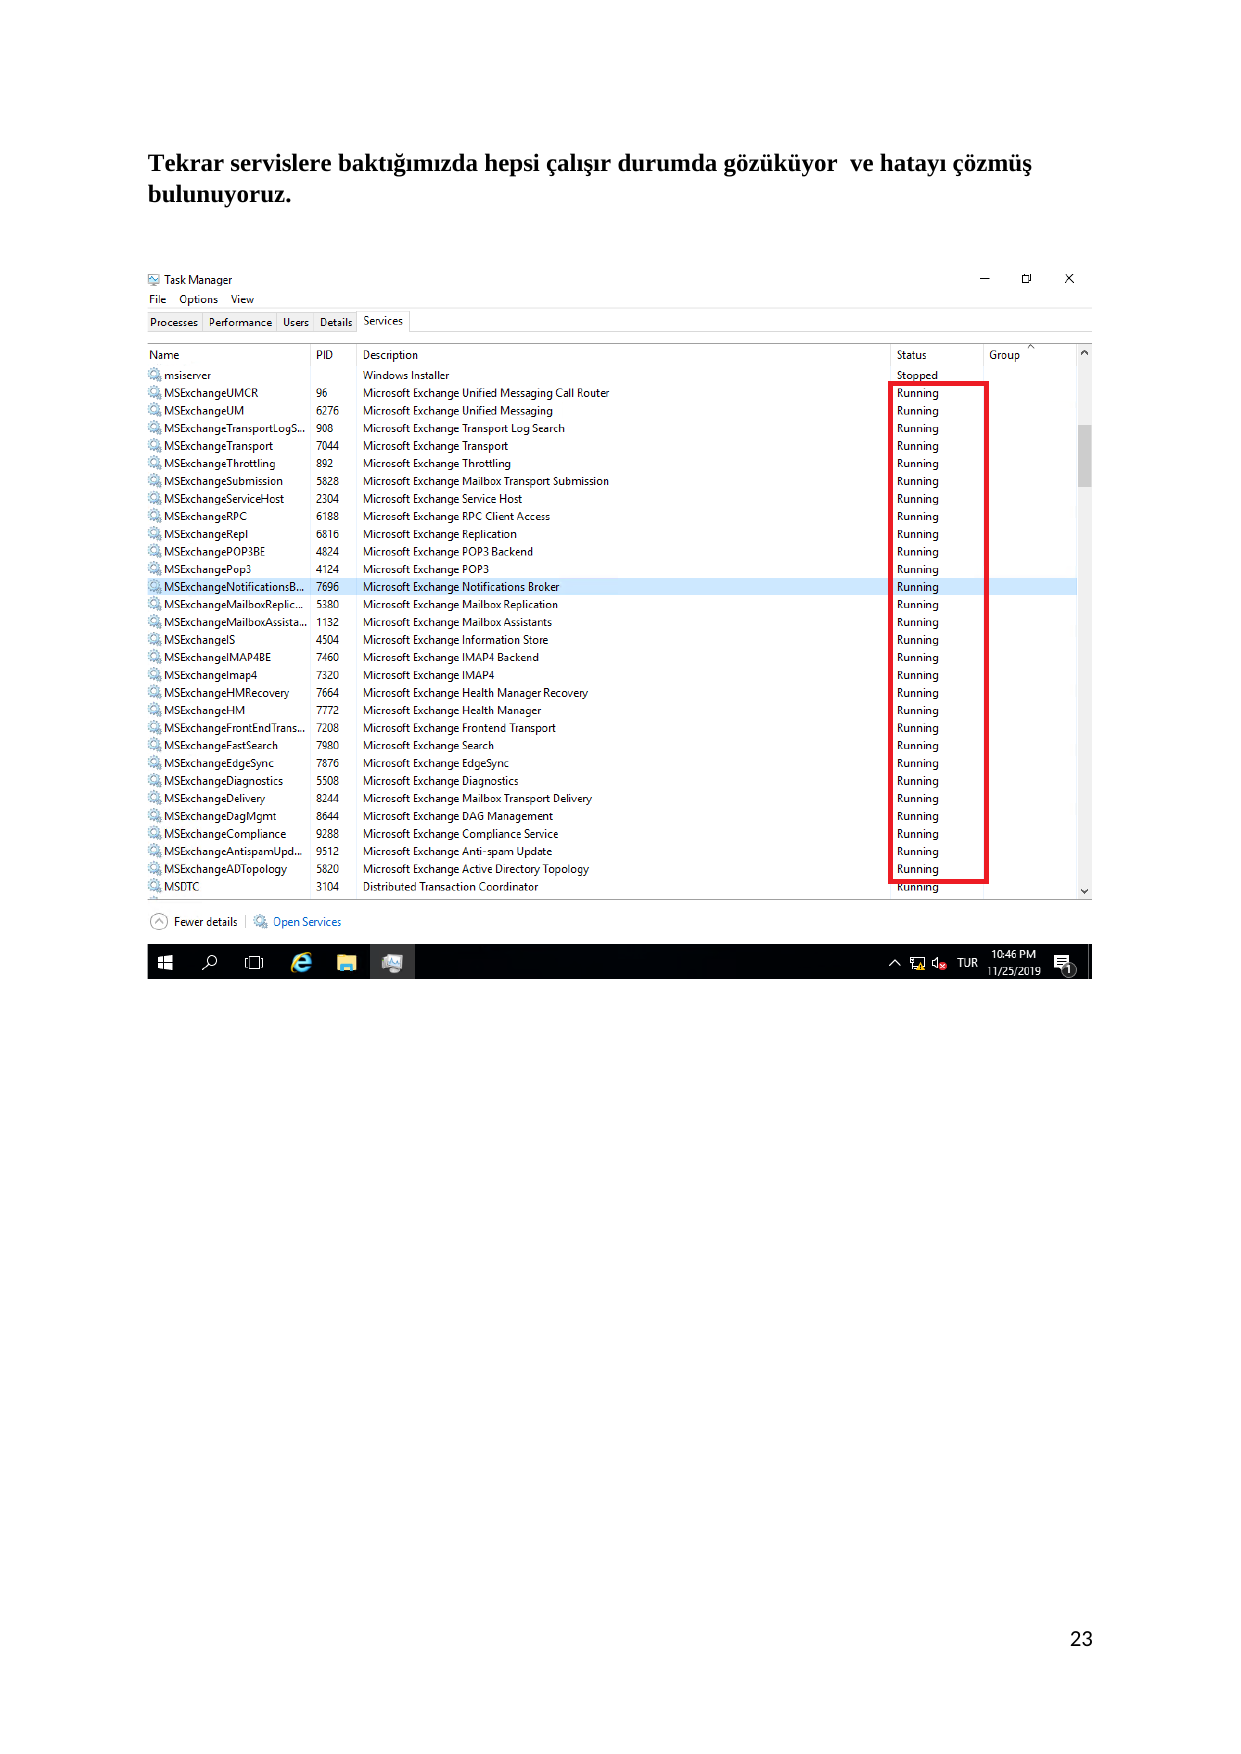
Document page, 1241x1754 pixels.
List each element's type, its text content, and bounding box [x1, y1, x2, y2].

picture [147, 274, 1092, 1006]
text Tekrar servislere baktığımızda hepsi çalışır durumda gözüküyor ve hatayı çözmüş bulunuyoruz. [148, 148, 1093, 207]
